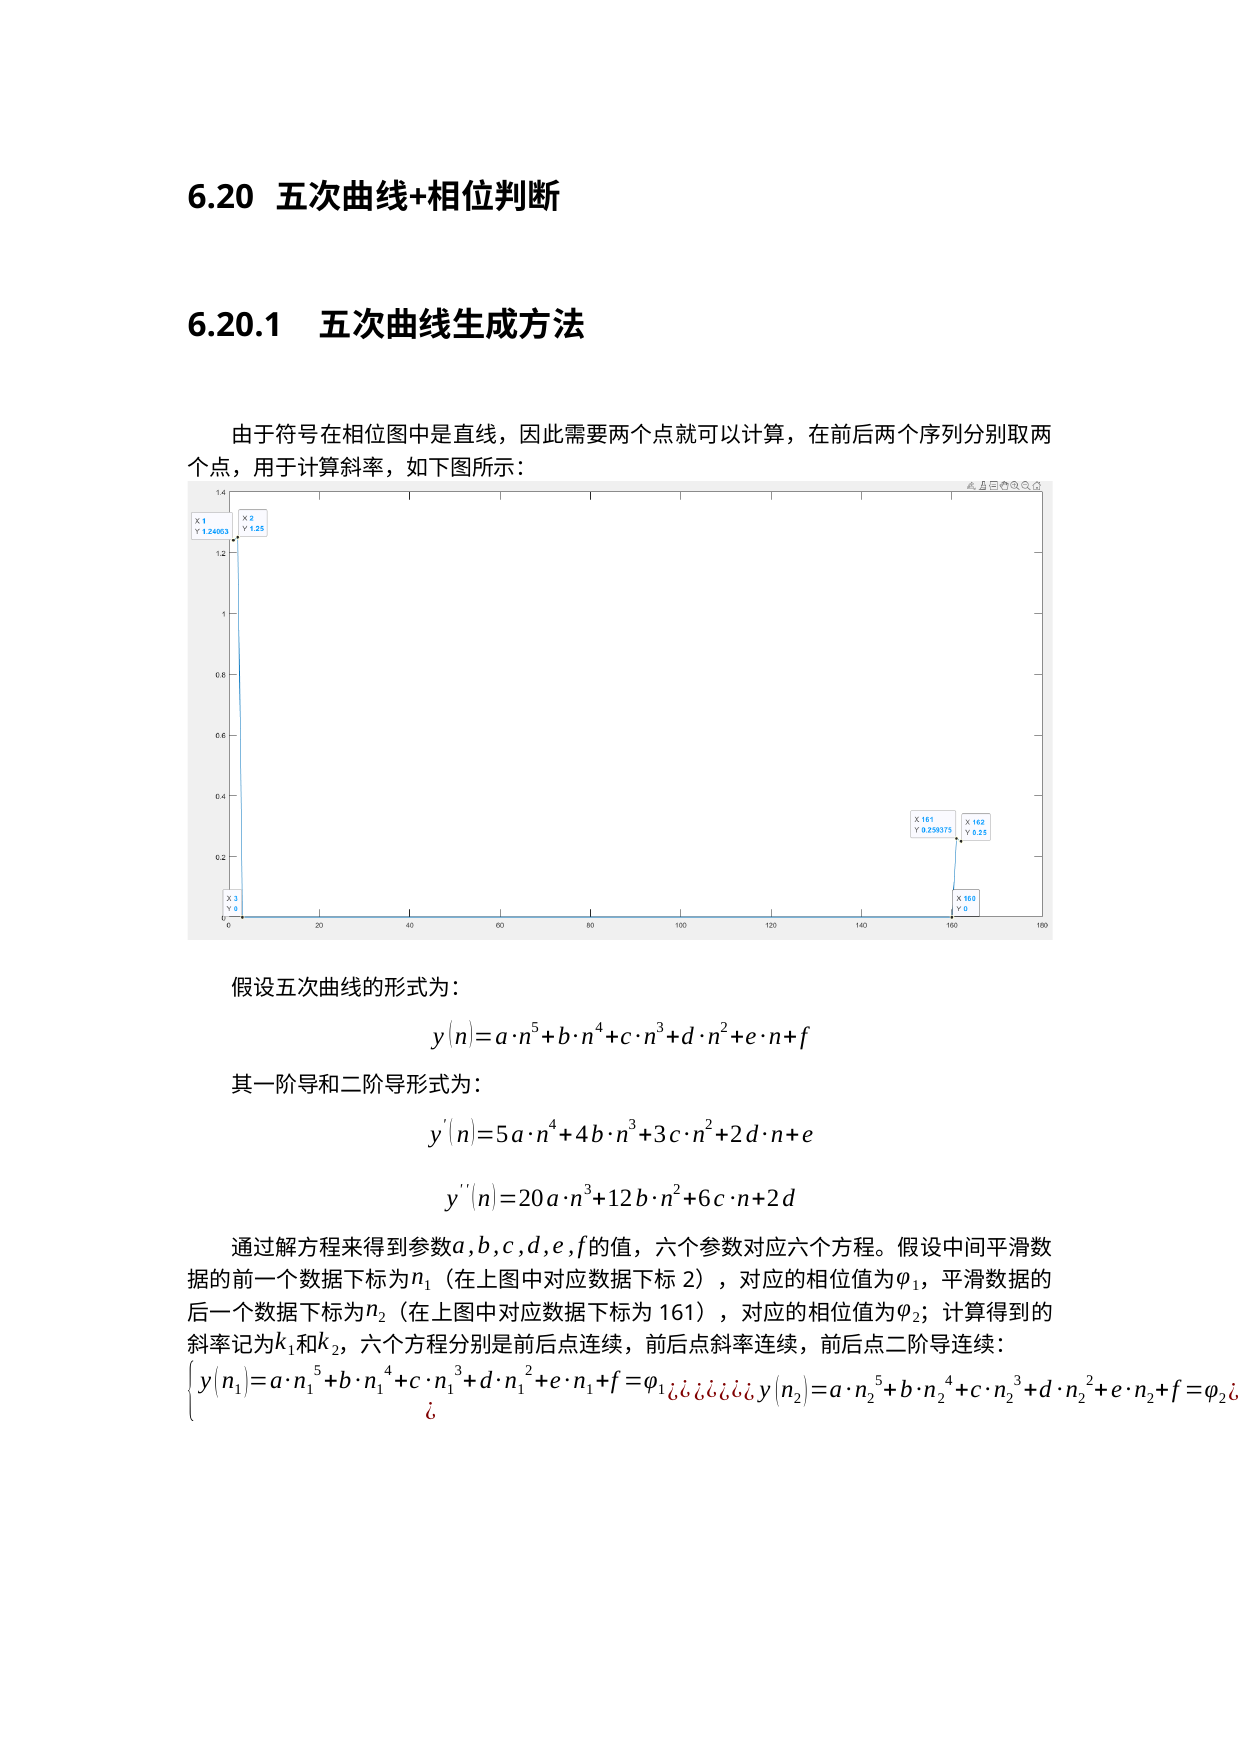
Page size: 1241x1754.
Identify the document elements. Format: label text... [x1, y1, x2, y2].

text 其一阶导和二阶导形式为： [187, 1067, 1053, 1099]
text 假设五次曲线的形式为： [187, 969, 1053, 1002]
subtitle 五次曲线+相位判断 [187, 162, 1053, 227]
text 由于符号在相位图中是直线，因此需要两个点就可以计算，在前后两个序列分别取两个点，用于计算斜率，如下图所示： [187, 417, 1053, 481]
subtitle 五次曲线生成方法 [187, 289, 1053, 354]
text 通过解方程来得到参数的值，六个参数对应六个方程。假设中间平滑数据的前一个数据下标为（在上图中对应数据下标2），对应的相位值为，平滑数据的后一个数据下标为（在上图中对应数据下标为161），对应的相位值为；计算得到的斜率记为和，六个方程分别是前后点连续，前后点斜率连续，前后点二阶导连续： [187, 1229, 1053, 1359]
picture [187, 481, 1053, 940]
